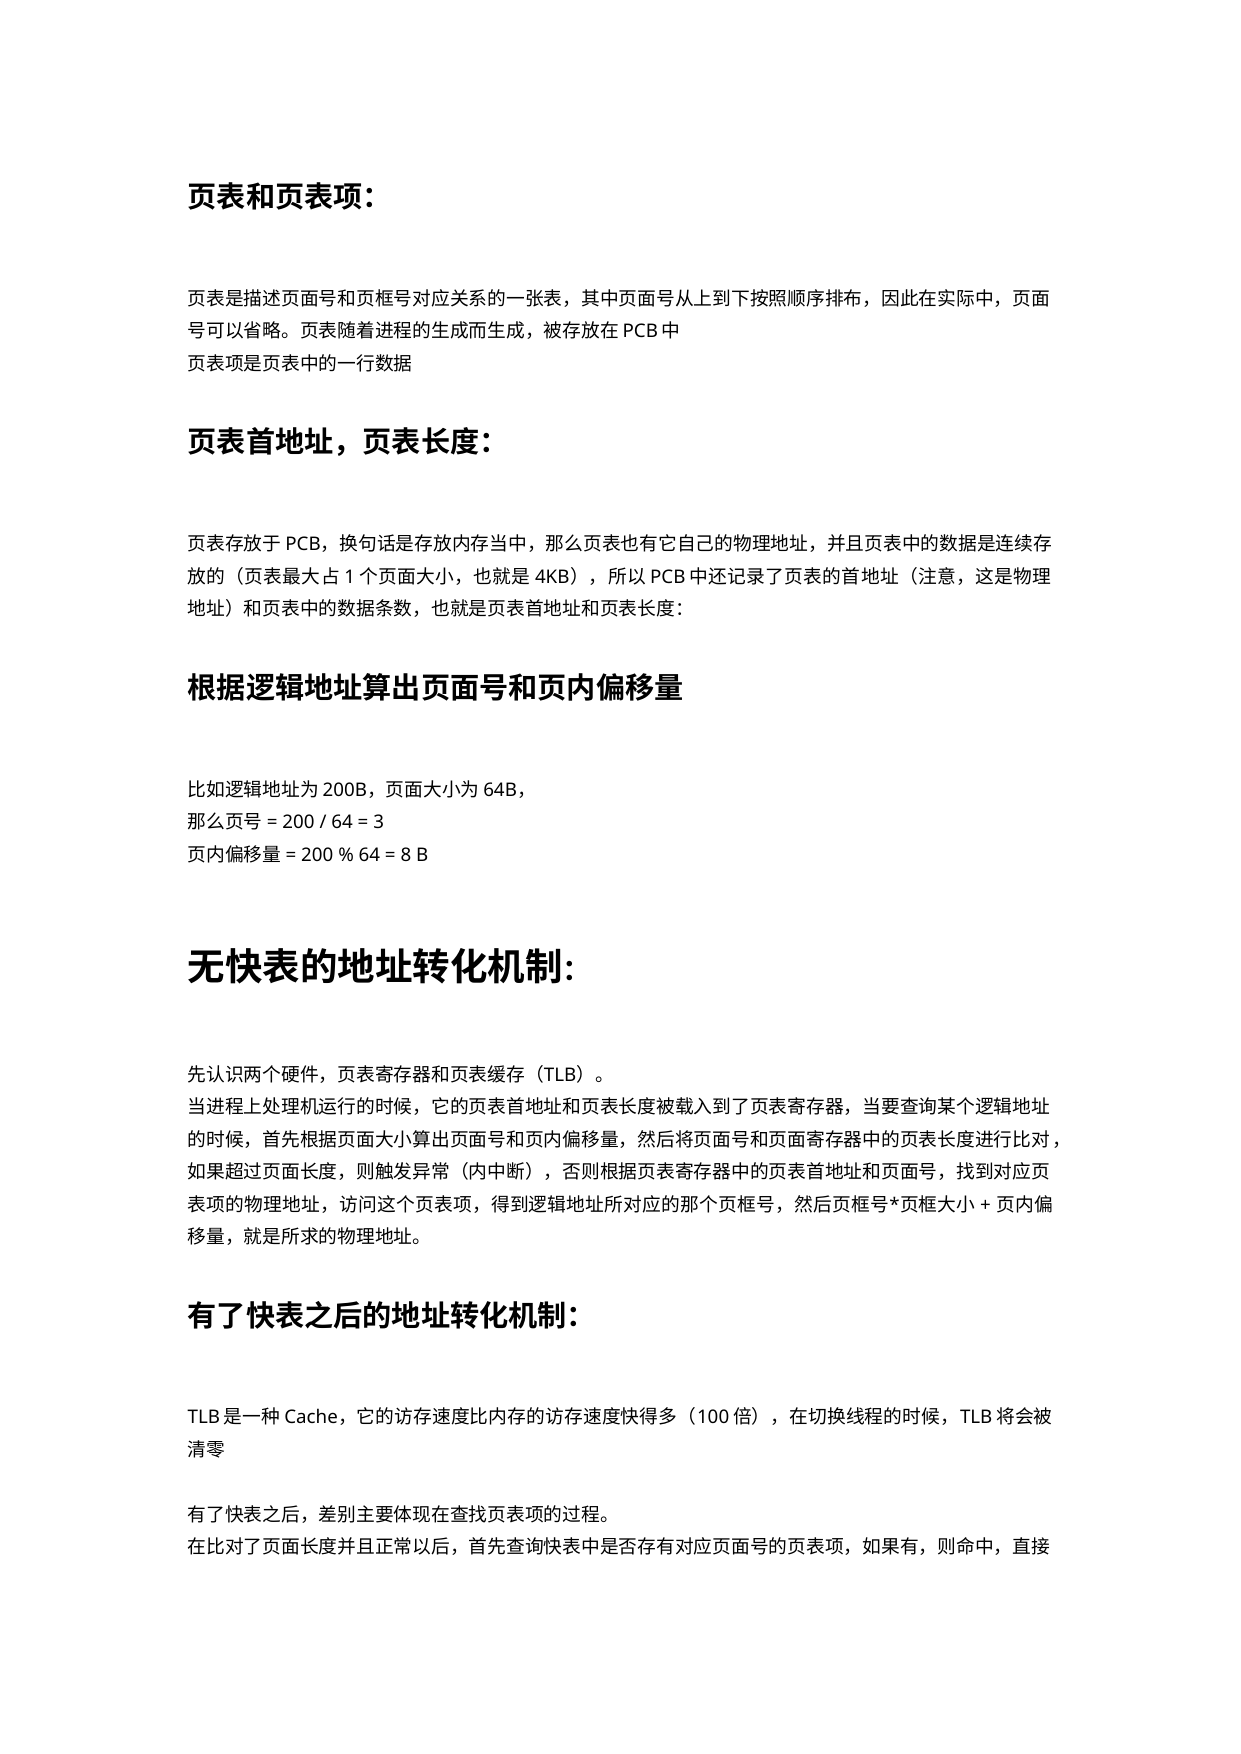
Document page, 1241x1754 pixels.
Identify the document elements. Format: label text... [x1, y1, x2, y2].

text 页表存放于PCB，换句话是存放内存当中，那么页表也有它自己的物理地址，并且页表中的数据是连续存放的（页表最大占1个页面大小，也就是4KB），所以PCB中还记录了页表的首地址（注意，这是物理地址）和页表中的数据条数，也就是页表首地址和页表长度： [187, 526, 1053, 624]
text 先认识两个硬件，页表寄存器和页表缓存（TLB）。 [187, 1057, 1053, 1089]
text TLB是一种Cache，它的访存速度比内存的访存速度快得多（100倍），在切换线程的时候，TLB将会被清零 [187, 1399, 1053, 1464]
text 比如逻辑地址为200B，页面大小为64B， [187, 772, 1053, 804]
text 那么页号 = 200 / 64 = 3 [187, 804, 1053, 837]
text 页表项是页表中的一行数据 [187, 346, 1053, 378]
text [187, 1529, 1053, 1562]
subtitle 页表首地址，页表长度： [187, 407, 1053, 472]
text 页内偏移量 = 200 % 64 = 8 B [187, 837, 1053, 869]
subtitle 有了快表之后的地址转化机制： [187, 1281, 1053, 1346]
subtitle 根据逻辑地址算出页面号和页内偏移量 [187, 653, 1053, 718]
text 有了快表之后，差别主要体现在查找页表项的过程。 [187, 1497, 1053, 1529]
text 页表是描述页面号和页框号对应关系的一张表，其中页面号从上到下按照顺序排布，因此在实际中，页面号可以省略。页表随着进程的生成而生成，被存放在PCB中 [187, 281, 1053, 346]
subtitle 无快表的地址转化机制： [187, 931, 1053, 996]
subtitle 页表和页表项： [187, 162, 1053, 227]
text 当进程上处理机运行的时候，它的页表首地址和页表长度被载入到了页表寄存器，当要查询某个逻辑地址的时候，首先根据页面大小算出页面号和页内偏移量，然后将页面号和页面寄存器中的页表长度进行比对，如果超过页面长度，则触发异常（内中断），否则根据页表寄存器中的页表首地址和页面号，找到对应页表项的物理地址，访问这个页表项，得到逻辑地址所对应的那个页框号，然后页框号*页框大小 + 页内偏移量，就是所求的物理地址。 [187, 1089, 1053, 1252]
